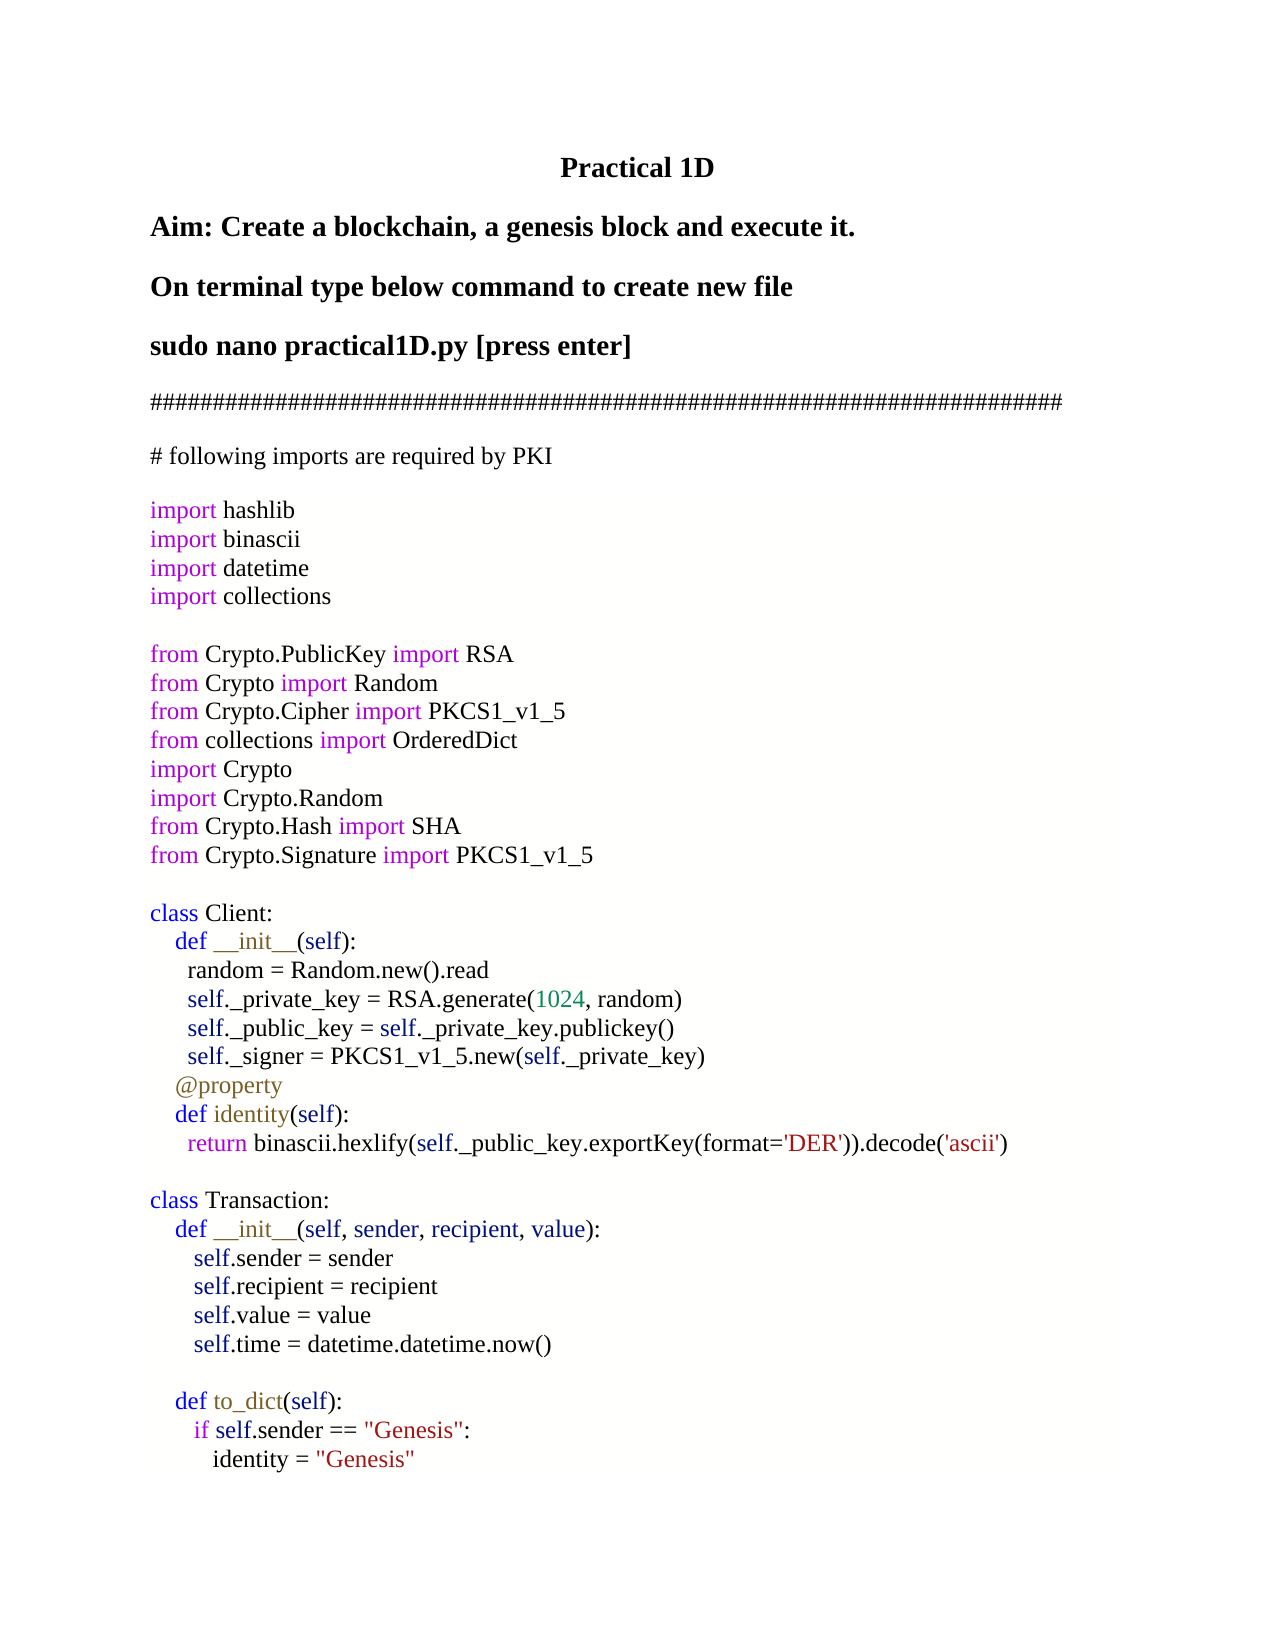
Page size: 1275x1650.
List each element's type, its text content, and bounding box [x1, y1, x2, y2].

text ######################################################################### [150, 387, 1125, 416]
text On terminal type below command to create new file [150, 269, 1125, 302]
text self.recipient = recipient [150, 1271, 1125, 1300]
text def __init__(self, sender, recipient, value): [150, 1214, 1125, 1243]
text self.sender = sender [150, 1243, 1125, 1271]
text class Transaction: [150, 1185, 1125, 1214]
text import datetime [150, 553, 1125, 581]
text self.value = value [150, 1300, 1125, 1329]
text # following imports are required by PKI [150, 441, 1125, 470]
text def to_dict(self): [150, 1386, 1125, 1415]
text from collections import OrderedDict [150, 725, 1125, 754]
text random = Random.new().read [150, 955, 1125, 984]
text sudo nano practical1D.py [press enter] [150, 328, 1125, 362]
text class Client: [150, 898, 1125, 926]
text import Crypto.Random [150, 783, 1125, 811]
text import collections [150, 581, 1125, 610]
text from Crypto import Random [150, 668, 1125, 696]
text if self.sender == "Genesis": [150, 1415, 1125, 1444]
text def __init__(self): [150, 926, 1125, 955]
text Aim: Create a blockchain, a genesis block and execute it. [150, 209, 1125, 243]
text from Crypto.Signature import PKCS1_v1_5 [150, 840, 1125, 869]
text import binascii [150, 524, 1125, 553]
text from Crypto.Hash import SHA [150, 811, 1125, 840]
text self._private_key = RSA.generate(1024, random) [150, 984, 1125, 1013]
text self._public_key = self._private_key.publickey() [150, 1013, 1125, 1041]
text self._signer = PKCS1_v1_5.new(self._private_key) [150, 1041, 1125, 1070]
text @property [150, 1070, 1125, 1099]
text Practical 1D [150, 150, 1125, 183]
text from Crypto.PublicKey import RSA [150, 639, 1125, 668]
text self.time = datetime.datetime.now() [150, 1329, 1125, 1358]
text import Crypto [150, 754, 1125, 783]
text def identity(self): [150, 1099, 1125, 1128]
text from Crypto.Cipher import PKCS1_v1_5 [150, 696, 1125, 725]
text identity = "Genesis" [150, 1444, 1125, 1473]
text import hashlib [150, 495, 1125, 524]
text return binascii.hexlify(self._public_key.exportKey(format='DER')).decode('ascii') [150, 1128, 1125, 1156]
